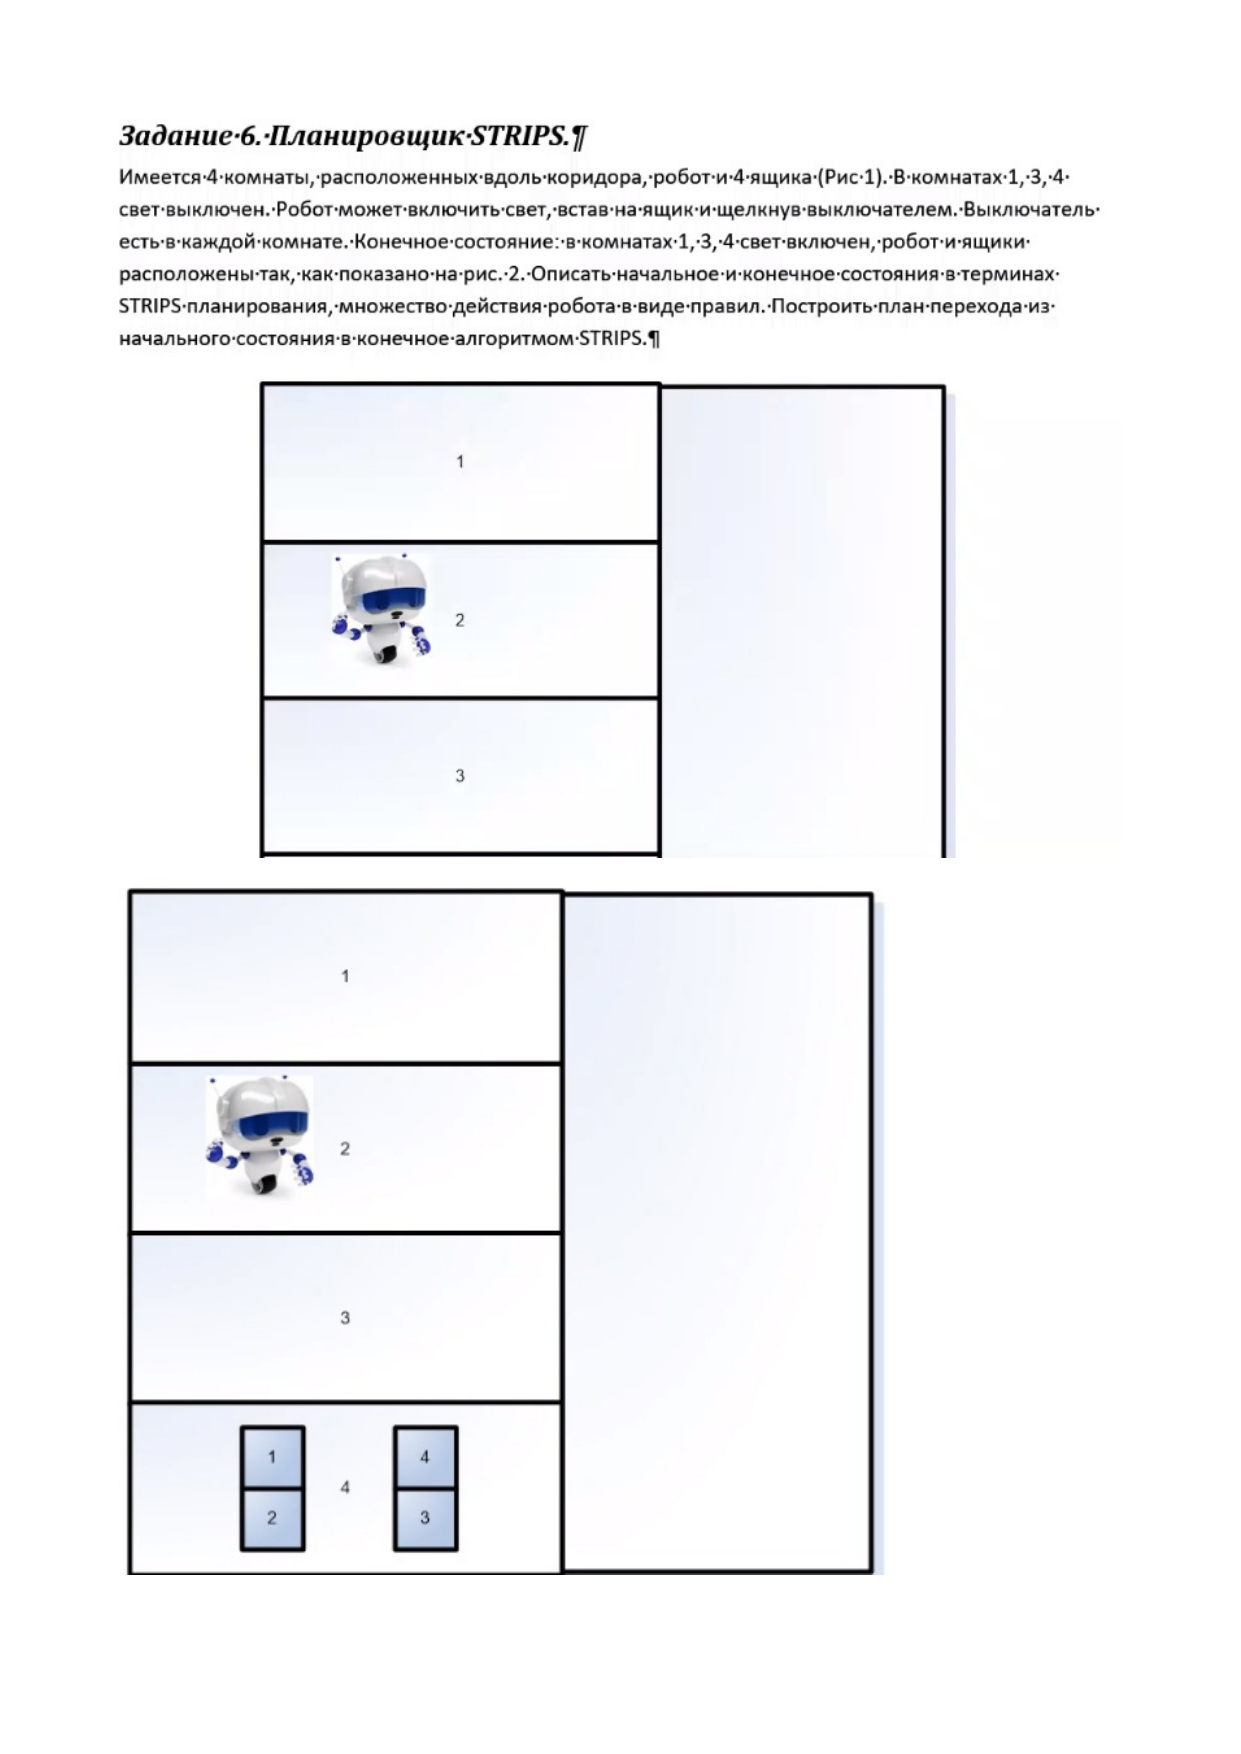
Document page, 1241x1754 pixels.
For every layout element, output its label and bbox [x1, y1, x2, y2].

picture [118, 118, 1123, 858]
picture [118, 876, 890, 1575]
